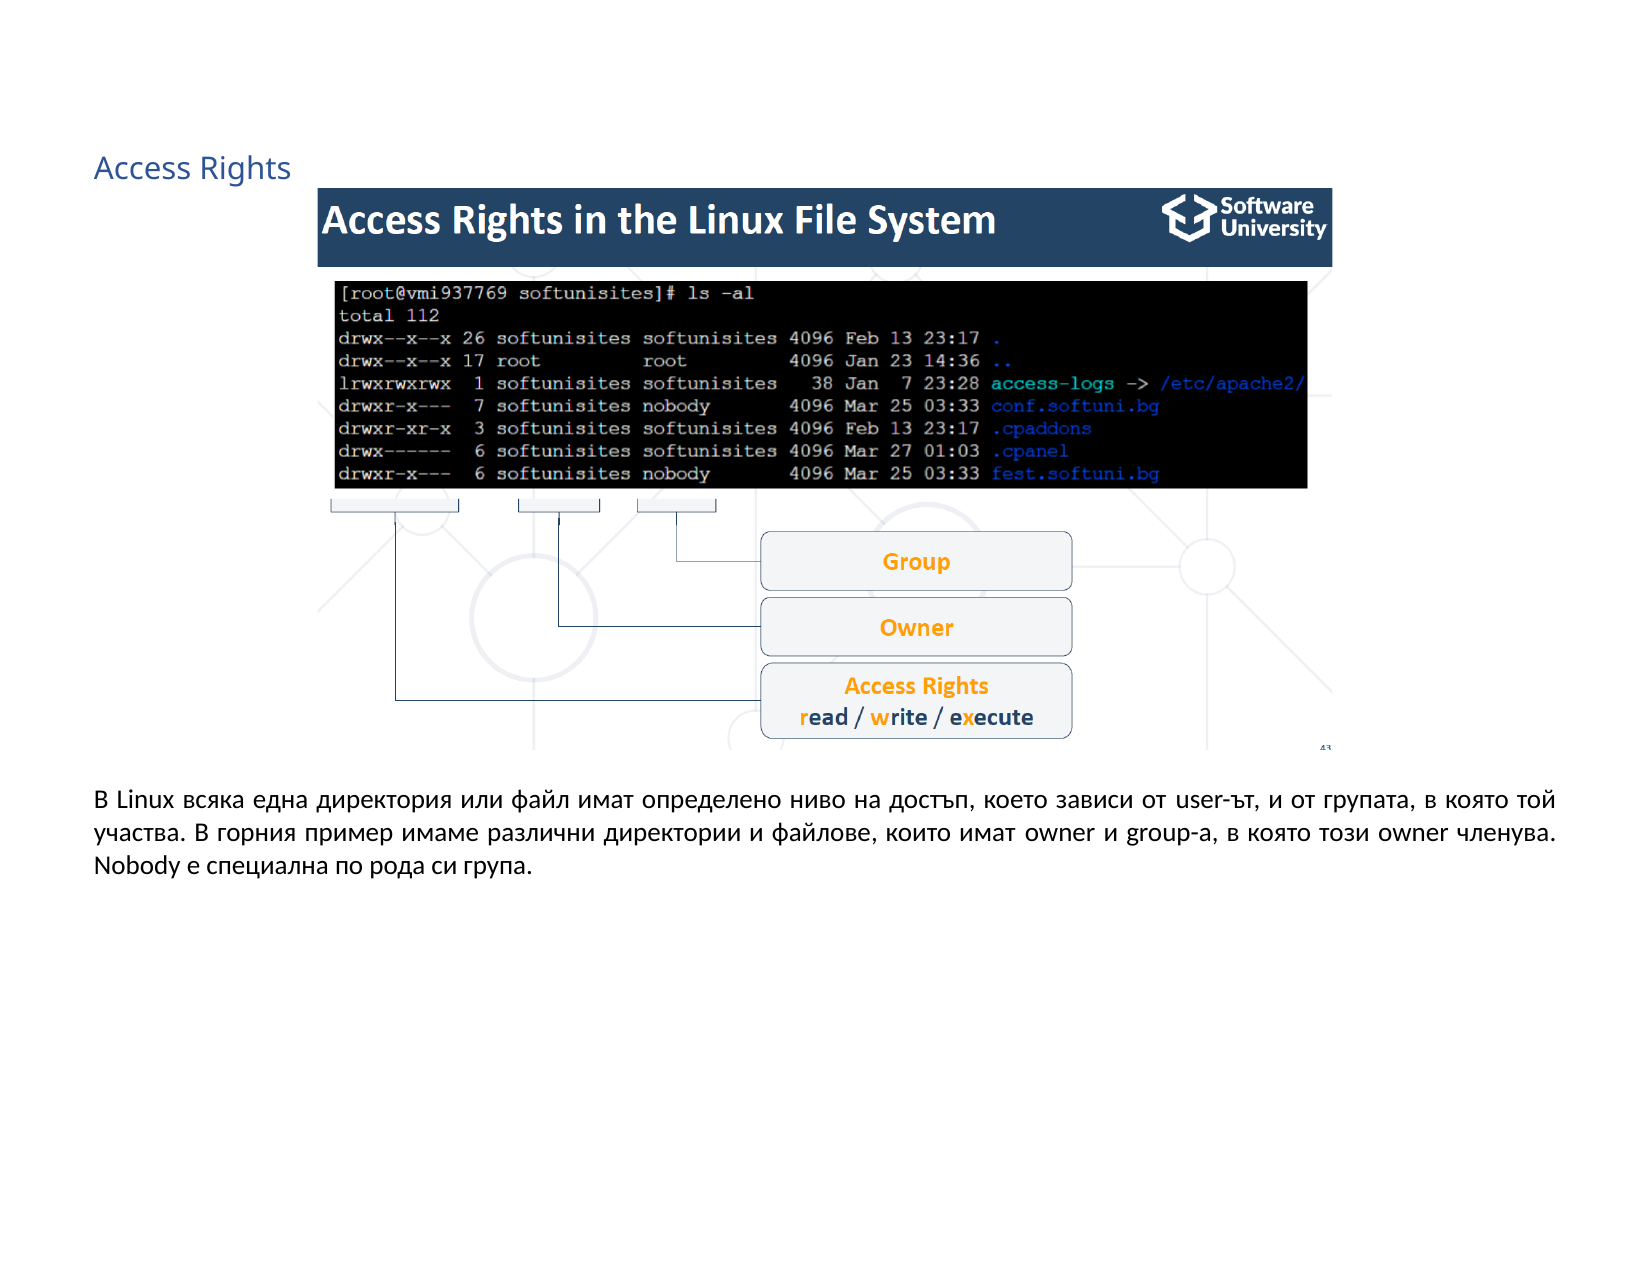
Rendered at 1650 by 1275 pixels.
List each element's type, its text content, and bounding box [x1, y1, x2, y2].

subtitle Access Rights [94, 146, 1556, 188]
picture [317, 188, 1333, 750]
text В Linux всяка една директория или файл имат определено ниво на достъп, което зависи от user-ът, и от групата, в която той участва. В горния пример имаме различни директории и файлове, които имат owner и group-а, в която този owner членува. Nobody е специална по рода си група. [94, 782, 1556, 882]
